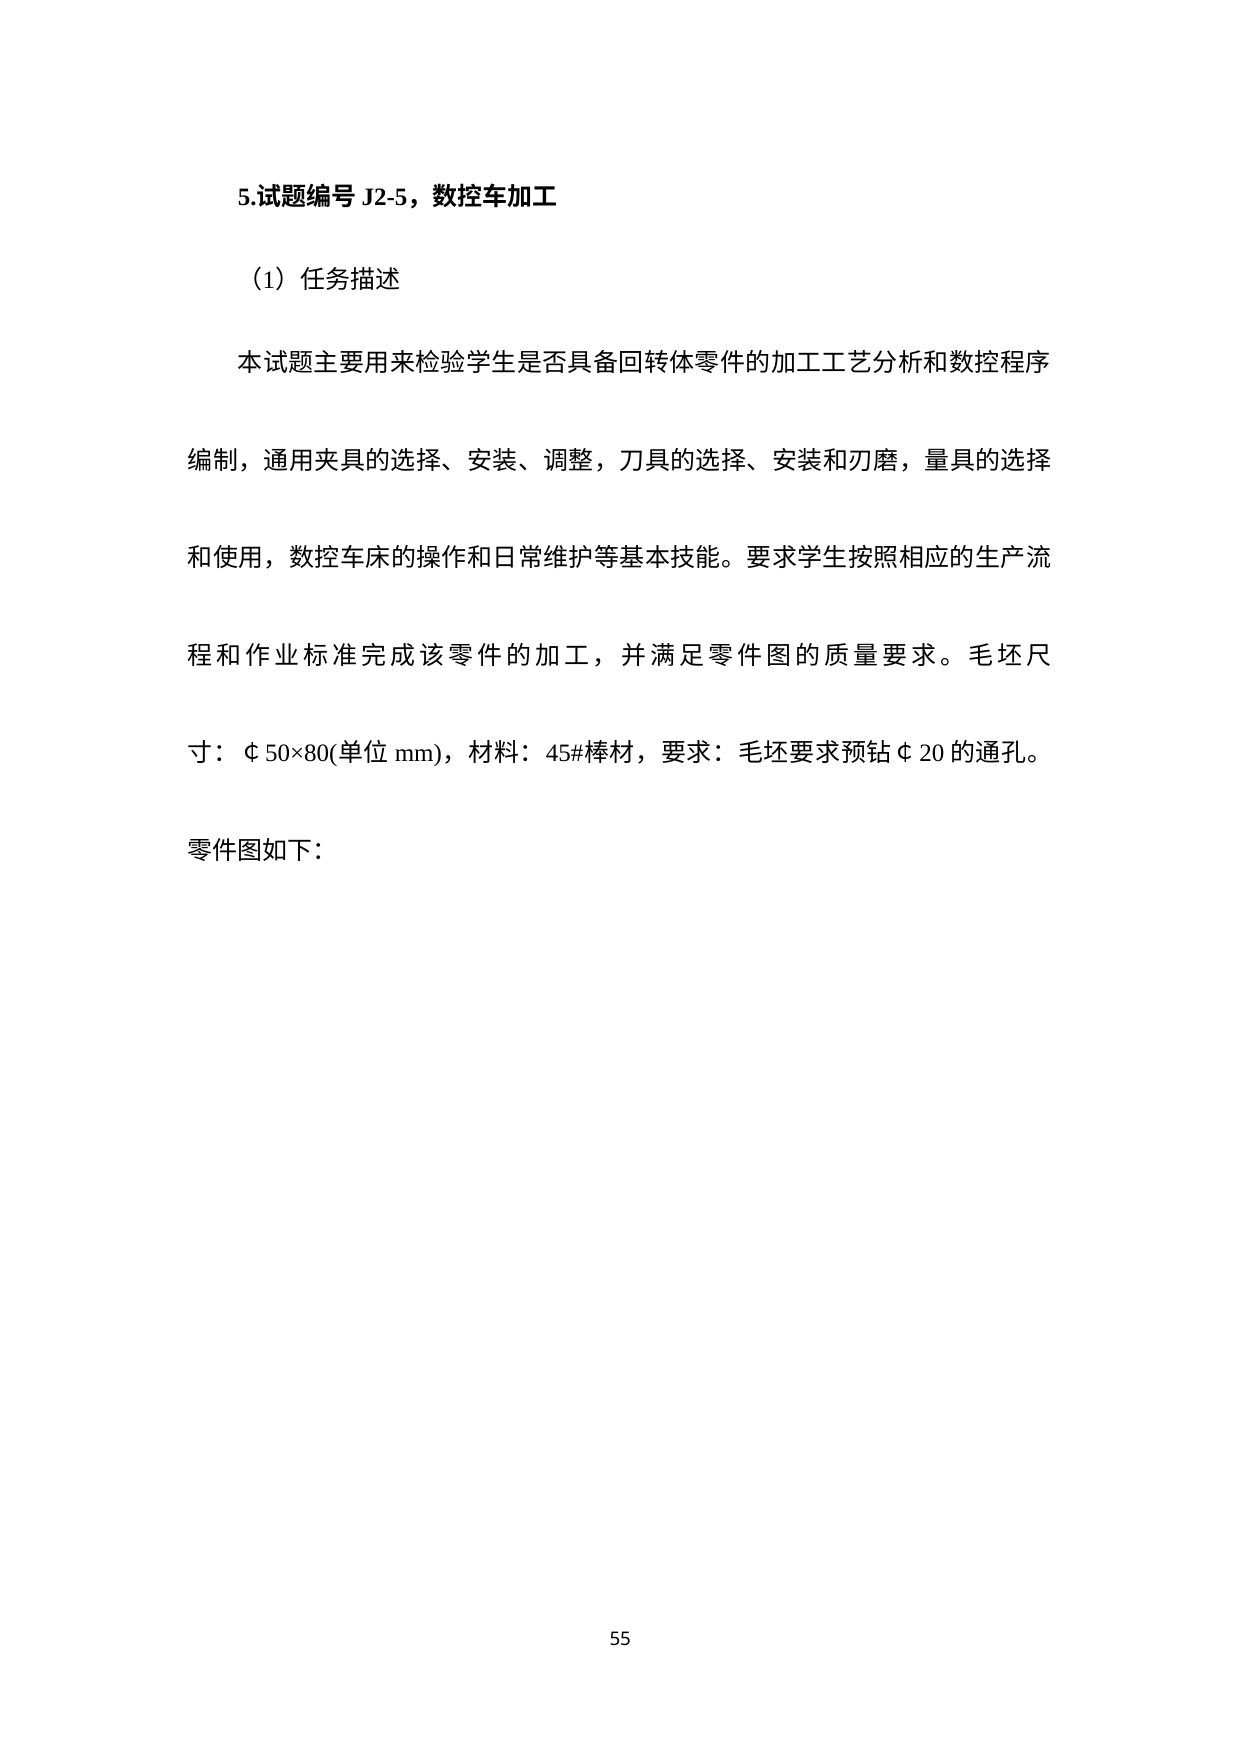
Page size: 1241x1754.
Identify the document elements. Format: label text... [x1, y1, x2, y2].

text （1）任务描述 [187, 245, 1053, 310]
text 5.试题编号J2-5，数控车加工 [187, 162, 1053, 227]
text 本试题主要用来检验学生是否具备回转体零件的加工工艺分析和数控程序编制，通用夹具的选择、安装、调整，刀具的选择、安装和刃磨，量具的选择和使用，数控车床的操作和日常维护等基本技能。要求学生按照相应的生产流程和作业标准完成该零件的加工，并满足零件图的质量要求。毛坯尺寸：￠50×80(单位mm)，材料：45#棒材，要求：毛坯要求预钻￠20的通孔。零件图如下： [187, 328, 1053, 881]
